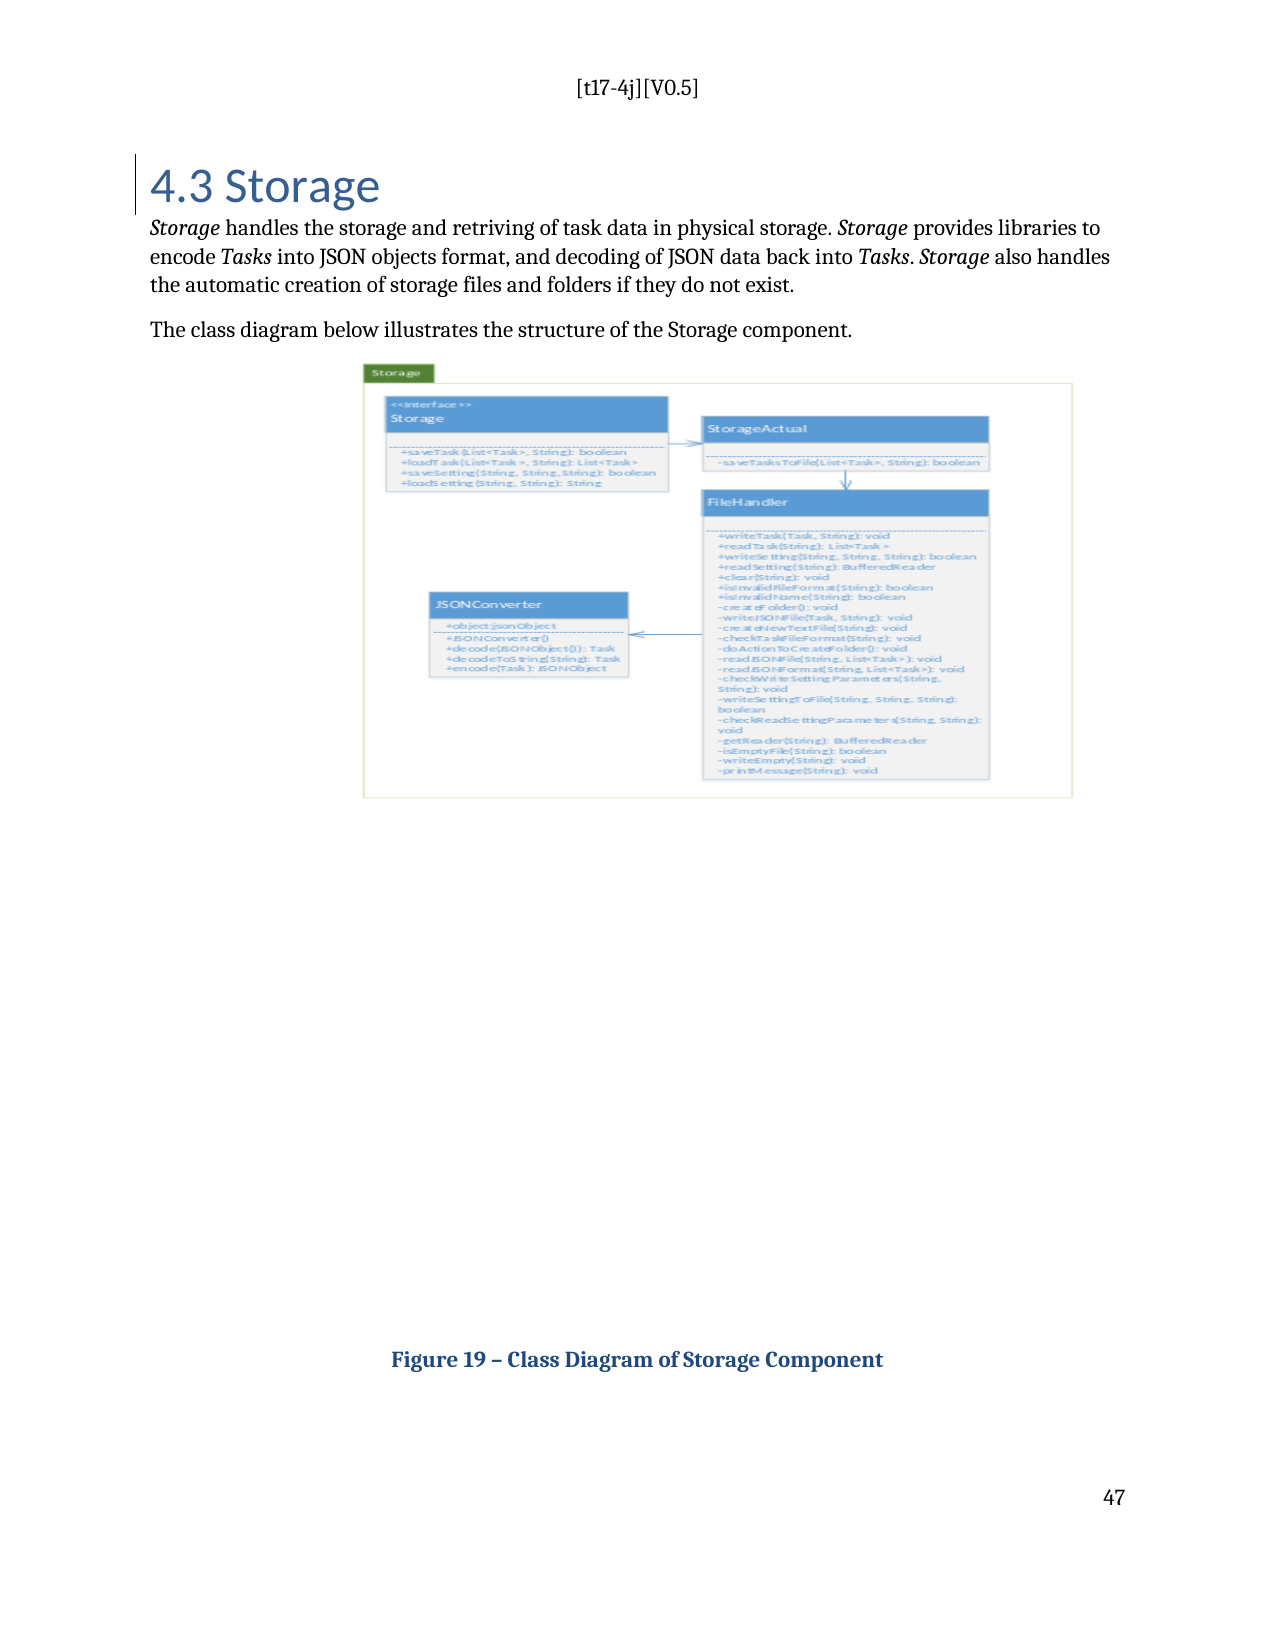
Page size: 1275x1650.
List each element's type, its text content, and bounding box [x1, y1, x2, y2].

subtitle 4.3 Storage [150, 154, 1125, 215]
text The class diagram below illustrates the structure of the Storage component. [150, 317, 1125, 343]
text Storage handles the storage and retriving of task data in physical storage. Storage provides libraries to encode Tasks into JSON objects format, and decoding of JSON data back into Tasks. Storage also handles the automatic creation of storage files and folders if they do not exist. [150, 215, 1125, 298]
